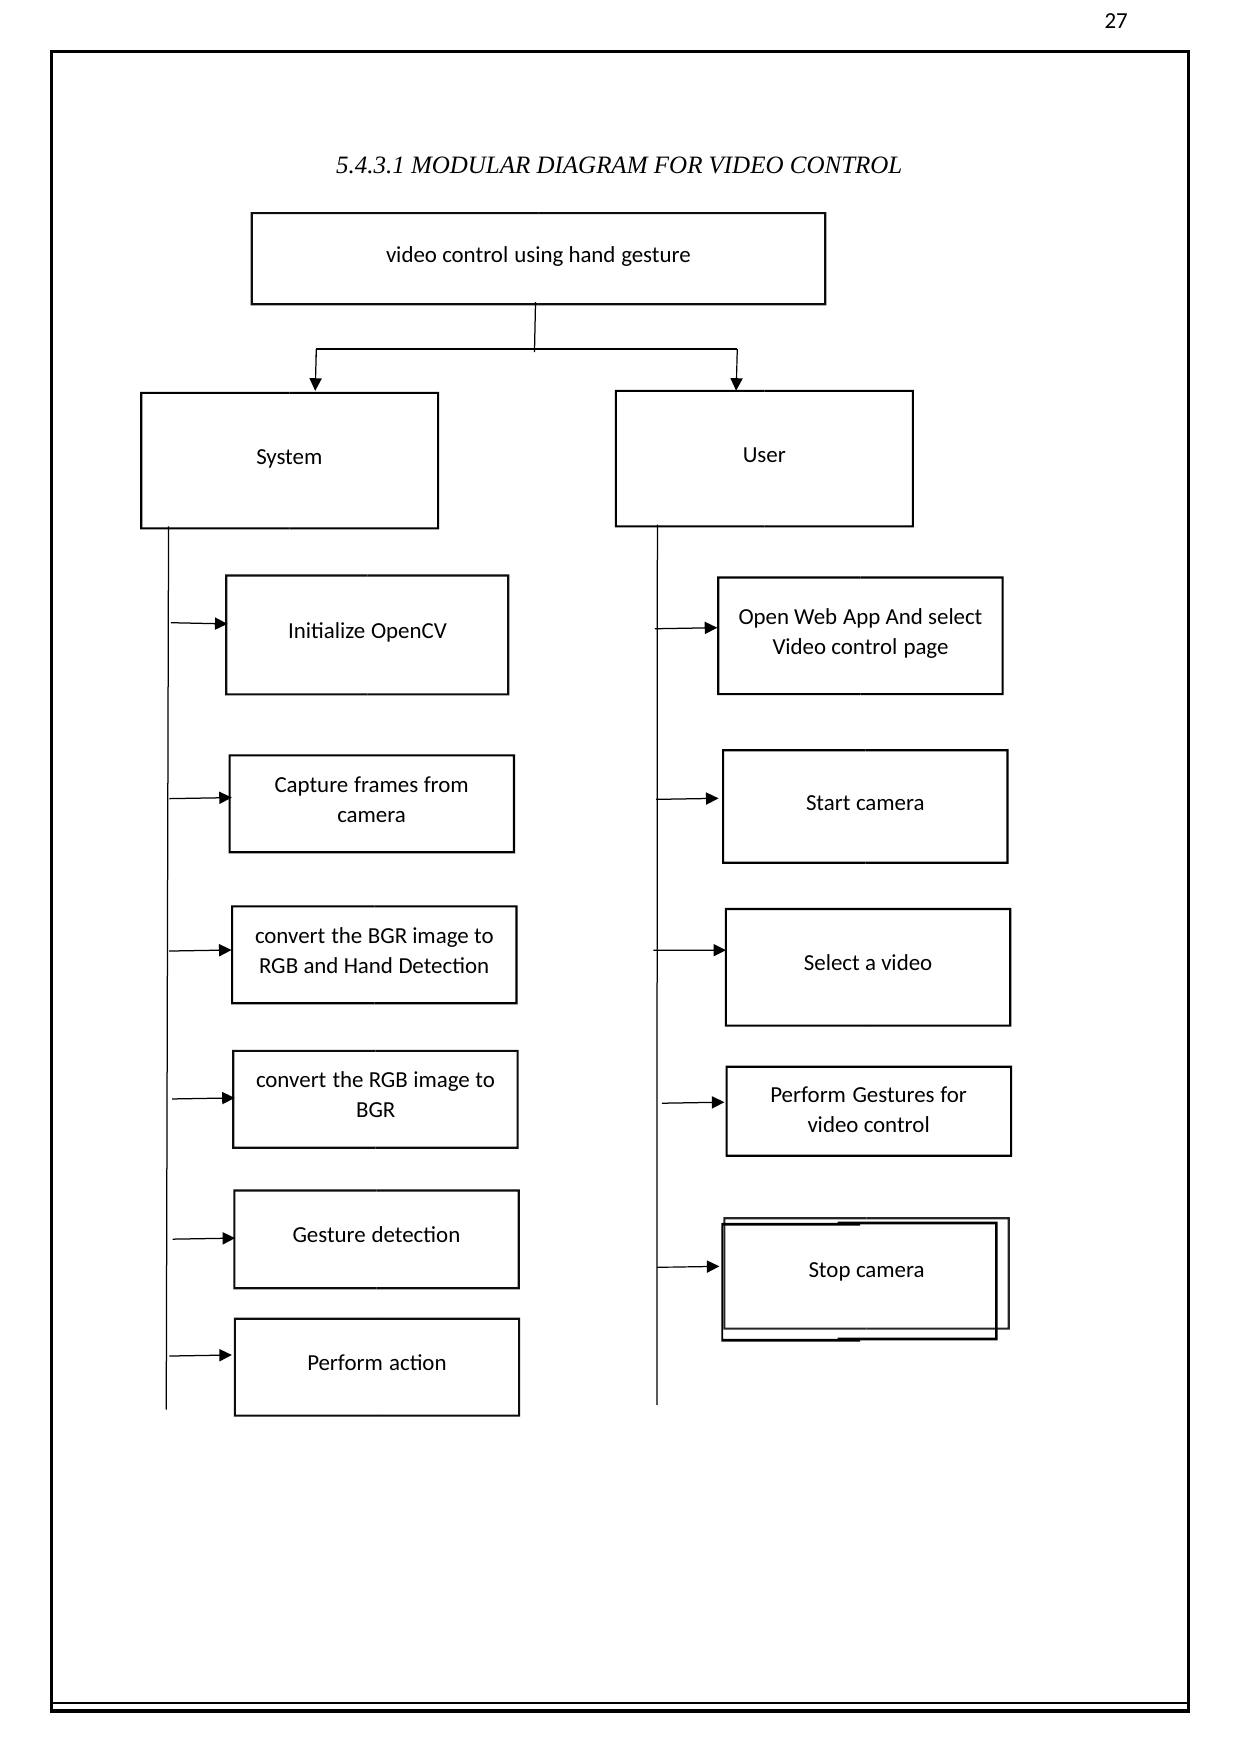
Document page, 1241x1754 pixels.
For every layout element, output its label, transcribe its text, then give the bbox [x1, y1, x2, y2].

text 5.4.3.1 MODULAR DIAGRAM FOR VIDEO CONTROL [113, 150, 1127, 179]
